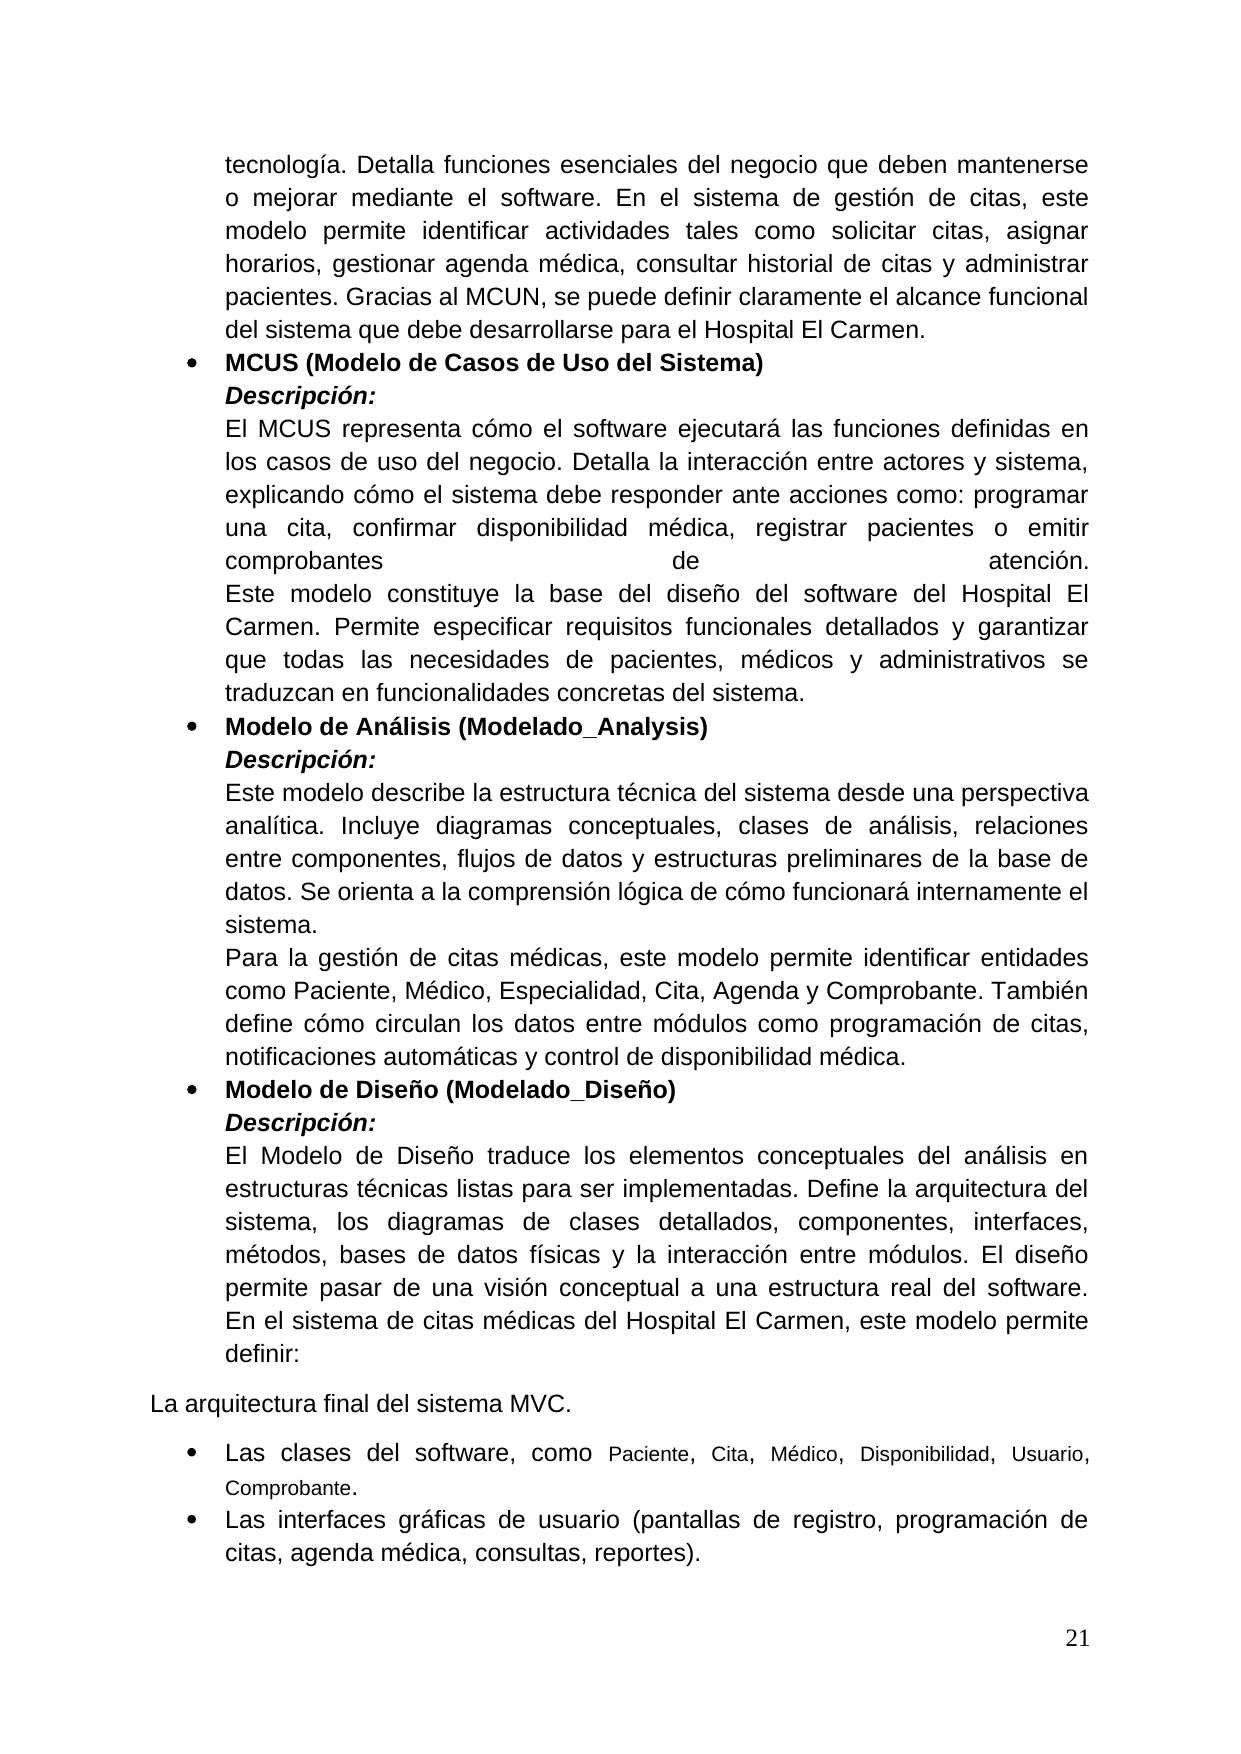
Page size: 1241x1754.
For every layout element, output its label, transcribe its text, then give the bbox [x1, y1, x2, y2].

text La arquitectura final del sistema MVC. [150, 1389, 1090, 1417]
list Descripción: El Modelo de Diseño traduce los elementos conceptuales del análisis en estructuras técnicas listas para ser implementadas. Define la arquitectura del sistema, los diagramas de clases detallados, componentes, interfaces, métodos, bases de datos físicas y la interacción entre módulos. El diseño permite pasar de una visión conceptual a una estructura real del software. En el sistema de citas médicas del Hospital El Carmen, este modelo permite definir: [225, 1108, 1090, 1368]
list Modelo de Análisis (Modelado_Analysis) [187, 711, 1090, 740]
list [225, 150, 1090, 344]
list Las clases del software, como Paciente, Cita, Médico, Disponibilidad, Usuario, Comprobante. [187, 1438, 1090, 1500]
list Las interfaces gráficas de usuario (pantallas de registro, programación de citas, agenda médica, consultas, reportes). [187, 1504, 1090, 1566]
list Descripción: Este modelo describe la estructura técnica del sistema desde una perspectiva analítica. Incluye diagramas conceptuales, clases de análisis, relaciones entre componentes, flujos de datos y estructuras preliminares de la base de datos. Se orienta a la comprensión lógica de cómo funcionará internamente el sistema. Para la gestión de citas médicas, este modelo permite identificar entidades como Paciente, Médico, Especialidad, Cita, Agenda y Comprobante. También define cómo circulan los datos entre módulos como programación de citas, notificaciones automáticas y control de disponibilidad médica. [225, 744, 1090, 1071]
list Descripción: El MCUS representa cómo el software ejecutará las funciones definidas en los casos de uso del negocio. Detalla la interacción entre actores y sistema, explicando cómo el sistema debe responder ante acciones como: programar una cita, confirmar disponibilidad médica, registrar pacientes o emitir comprobantes de atención. Este modelo constituye la base del diseño del software del Hospital El Carmen. Permite especificar requisitos funcionales detallados y garantizar que todas las necesidades de pacientes, médicos y administrativos se traduzcan en funcionalidades concretas del sistema. [225, 381, 1090, 707]
list Modelo de Diseño (Modelado_Diseño) [187, 1075, 1090, 1104]
list MCUS (Modelo de Casos de Uso del Sistema) [187, 348, 1090, 377]
